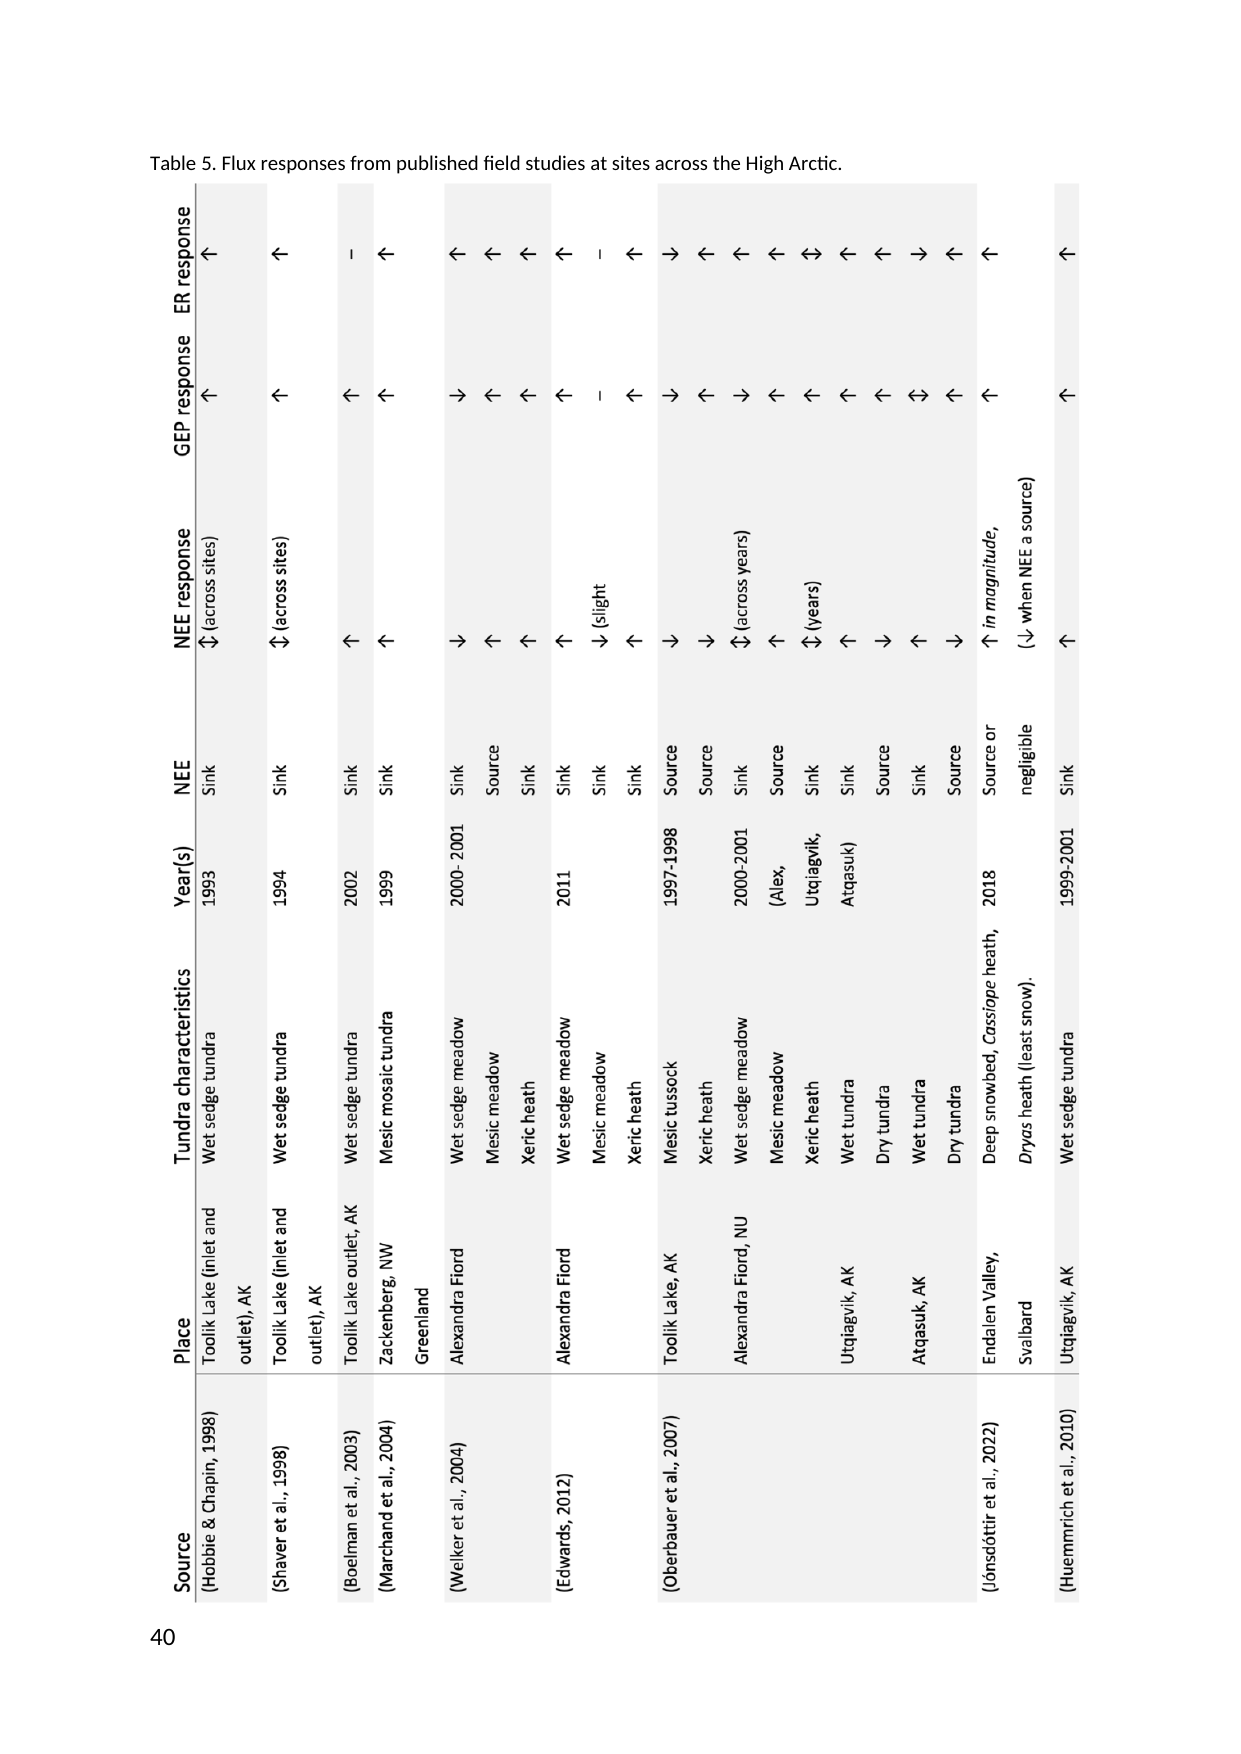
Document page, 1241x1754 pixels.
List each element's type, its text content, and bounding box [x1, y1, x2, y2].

picture [150, 181, 1080, 1604]
